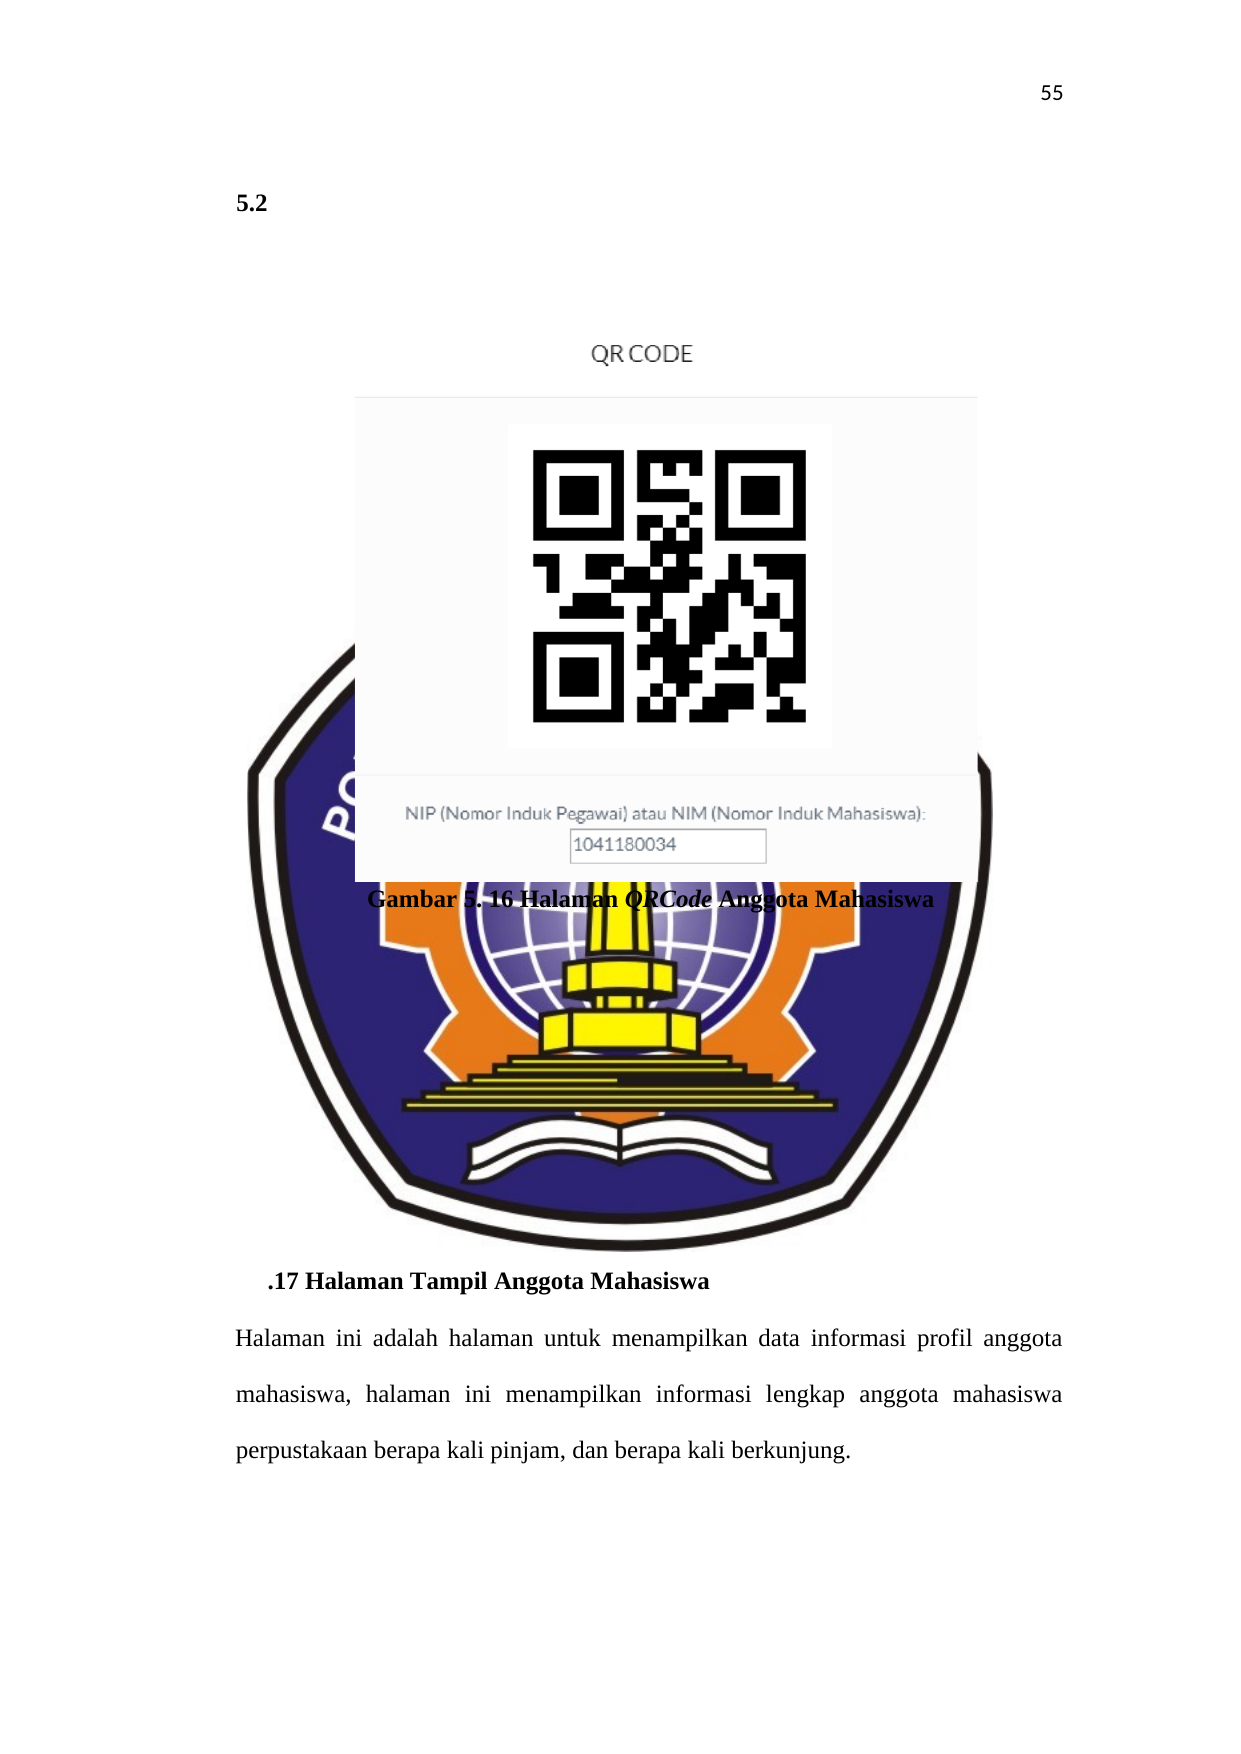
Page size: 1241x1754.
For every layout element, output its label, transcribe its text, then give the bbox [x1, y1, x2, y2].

subtitle .17 Halaman Tampil Anggota Mahasiswa [267, 1266, 1052, 1295]
text Gambar 5. 16 Halaman QRCode Anggota Mahasiswa [238, 884, 1063, 912]
picture [247, 321, 993, 884]
text Halaman ini adalah halaman untuk menampilkan data informasi profil anggota mahasiswa, halaman ini menampilkan informasi lengkap anggota mahasiswa perpustakaan berapa kali pinjam, dan berapa kali berkunjung. [235, 1323, 1063, 1464]
picture [247, 912, 993, 1252]
